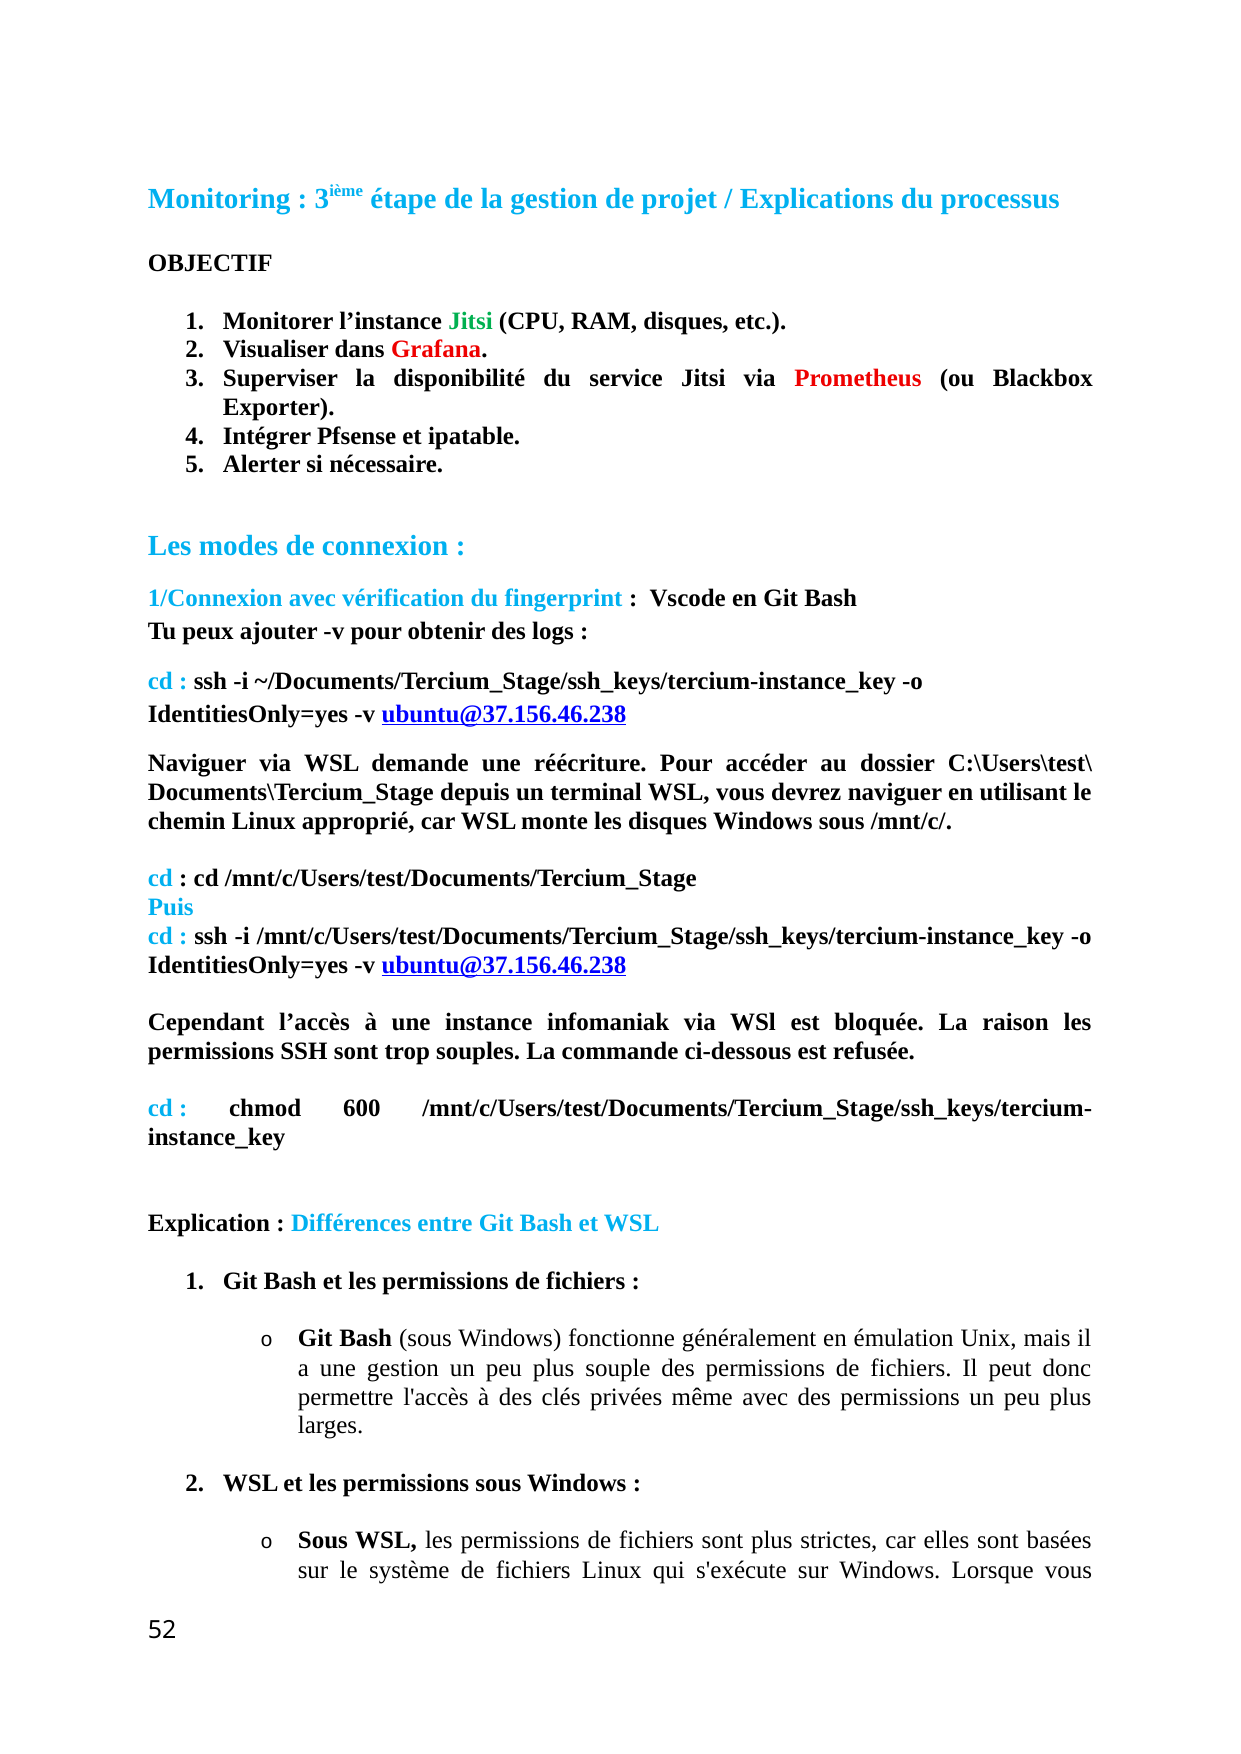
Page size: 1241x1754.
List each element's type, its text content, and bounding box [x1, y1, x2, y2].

text Puis [148, 892, 1093, 921]
text Explication : Différences entre Git Bash et WSL [148, 1208, 1093, 1237]
list Superviser la disponibilité du service Jitsi via Prometheus (ou Blackbox Exporter). [185, 363, 1093, 421]
list Monitorer l’instance Jitsi (CPU, RAM, disques, etc.). [185, 306, 1093, 334]
text Naviguer via WSL demande une réécriture. Pour accéder au dossier C:\Users\test\Documents\Tercium_Stage depuis un terminal WSL, vous devrez naviguer en utilisant le chemin Linux approprié, car WSL monte les disques Windows sous /mnt/c/. [148, 748, 1093, 835]
list Git Bash (sous Windows) fonctionne généralement en émulation Unix, mais il a une gestion un peu plus souple des permissions de fichiers. Il peut donc permettre l'accès à des clés privées même avec des permissions un peu plus larges. [260, 1323, 1093, 1439]
list Visualiser dans Grafana. [185, 334, 1093, 363]
text Monitoring : 3ième étape de la gestion de projet / Explications du processus [148, 181, 1093, 215]
text Les modes de connexion : [148, 528, 1093, 561]
text OBJECTIF [148, 248, 1093, 277]
list Alerter si nécessaire. [185, 449, 1093, 478]
text Cependant l’accès à une instance infomaniak via WSl est bloquée. La raison les permissions SSH sont trop souples. La commande ci-dessous est refusée. [148, 1007, 1093, 1065]
text cd : chmod 600 /mnt/c/Users/test/Documents/Tercium_Stage/ssh_keys/tercium-instance_key [148, 1093, 1093, 1151]
list Git Bash et les permissions de fichiers : [185, 1266, 1093, 1295]
text cd : cd /mnt/c/Users/test/Documents/Tercium_Stage [148, 863, 1093, 892]
list Intégrer Pfsense et ipatable. [185, 421, 1093, 449]
text 1/Connexion avec vérification du fingerprint : Vscode en Git Bash Tu peux ajouter -v pour obtenir des logs : [148, 583, 1093, 645]
text cd : ssh -i ~/Documents/Tercium_Stage/ssh_keys/tercium-instance_key -o IdentitiesOnly=yes -v ubuntu@37.156.46.238 [148, 666, 1093, 728]
text cd : ssh -i /mnt/c/Users/test/Documents/Tercium_Stage/ssh_keys/tercium-instance_key -o IdentitiesOnly=yes -v ubuntu@37.156.46.238 [148, 921, 1093, 978]
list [260, 1526, 1093, 1584]
list WSL et les permissions sous Windows : [185, 1468, 1093, 1497]
